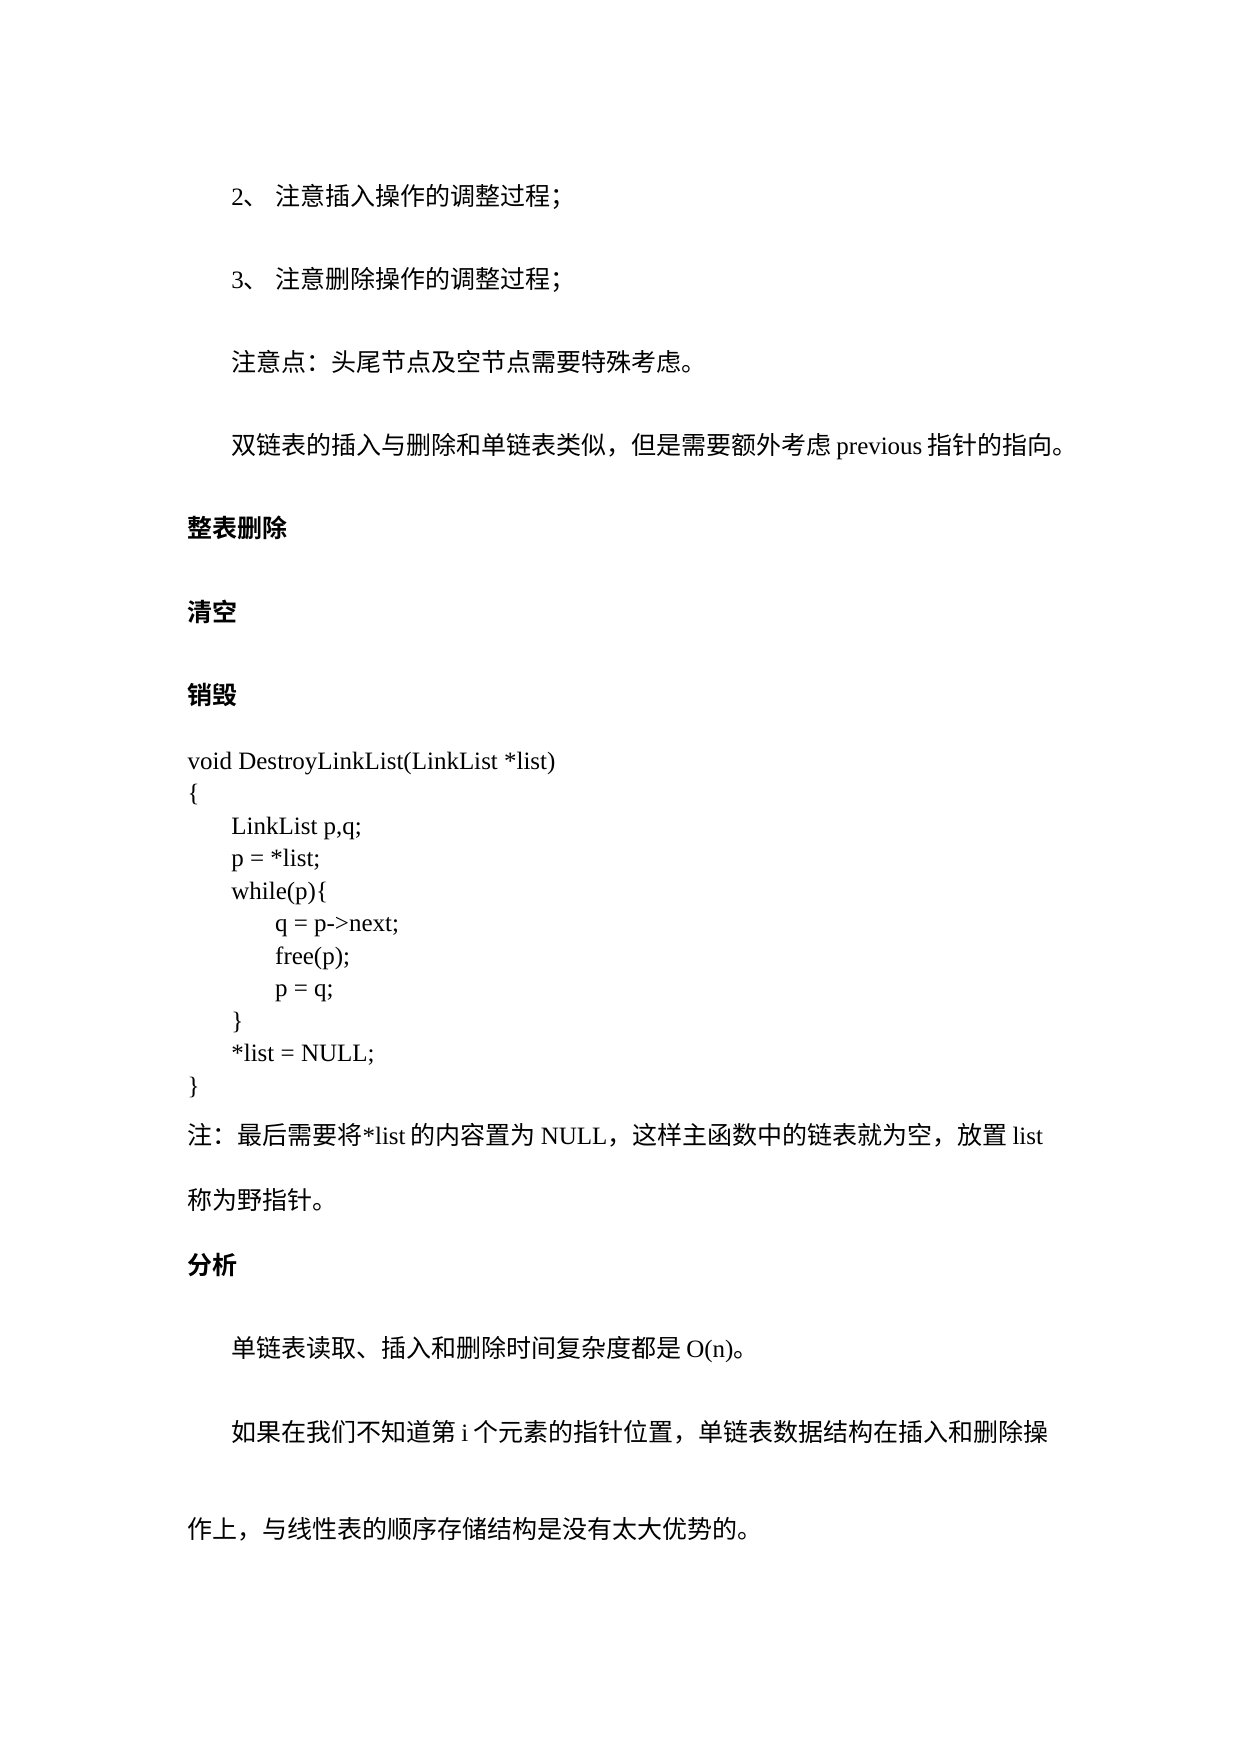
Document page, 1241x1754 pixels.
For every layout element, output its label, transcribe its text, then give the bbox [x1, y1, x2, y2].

list 注意插入操作的调整过程； [231, 162, 1053, 227]
text q = p->next; [187, 906, 1053, 939]
text p = *list; [187, 841, 1053, 874]
text *list = NULL; [187, 1036, 1053, 1069]
text 注意点：头尾节点及空节点需要特殊考虑。 [231, 328, 1053, 393]
text void DestroyLinkList(LinkList *list) [187, 744, 1053, 776]
text 如果在我们不知道第i个元素的指针位置，单链表数据结构在插入和删除操作上，与线性表的顺序存储结构是没有太大优势的。 [187, 1398, 1053, 1560]
subtitle 清空 [187, 578, 1053, 643]
text 单链表读取、插入和删除时间复杂度都是O(n)。 [187, 1314, 1053, 1379]
text { [187, 776, 1053, 809]
text p = q; [187, 971, 1053, 1004]
text free(p); [187, 939, 1053, 971]
text while(p){ [187, 874, 1053, 906]
text 双链表的插入与删除和单链表类似，但是需要额外考虑previous指针的指向。 [231, 411, 1053, 476]
text } [187, 1004, 1053, 1036]
subtitle 整表删除 [187, 494, 1053, 559]
text LinkList p,q; [187, 809, 1053, 841]
text } [187, 1069, 1053, 1101]
text 注：最后需要将*list的内容置为NULL，这样主函数中的链表就为空，放置list称为野指针。 [187, 1101, 1053, 1231]
subtitle 销毁 [187, 661, 1053, 726]
subtitle 分析 [187, 1231, 1053, 1296]
list 注意删除操作的调整过程； [231, 245, 1053, 310]
